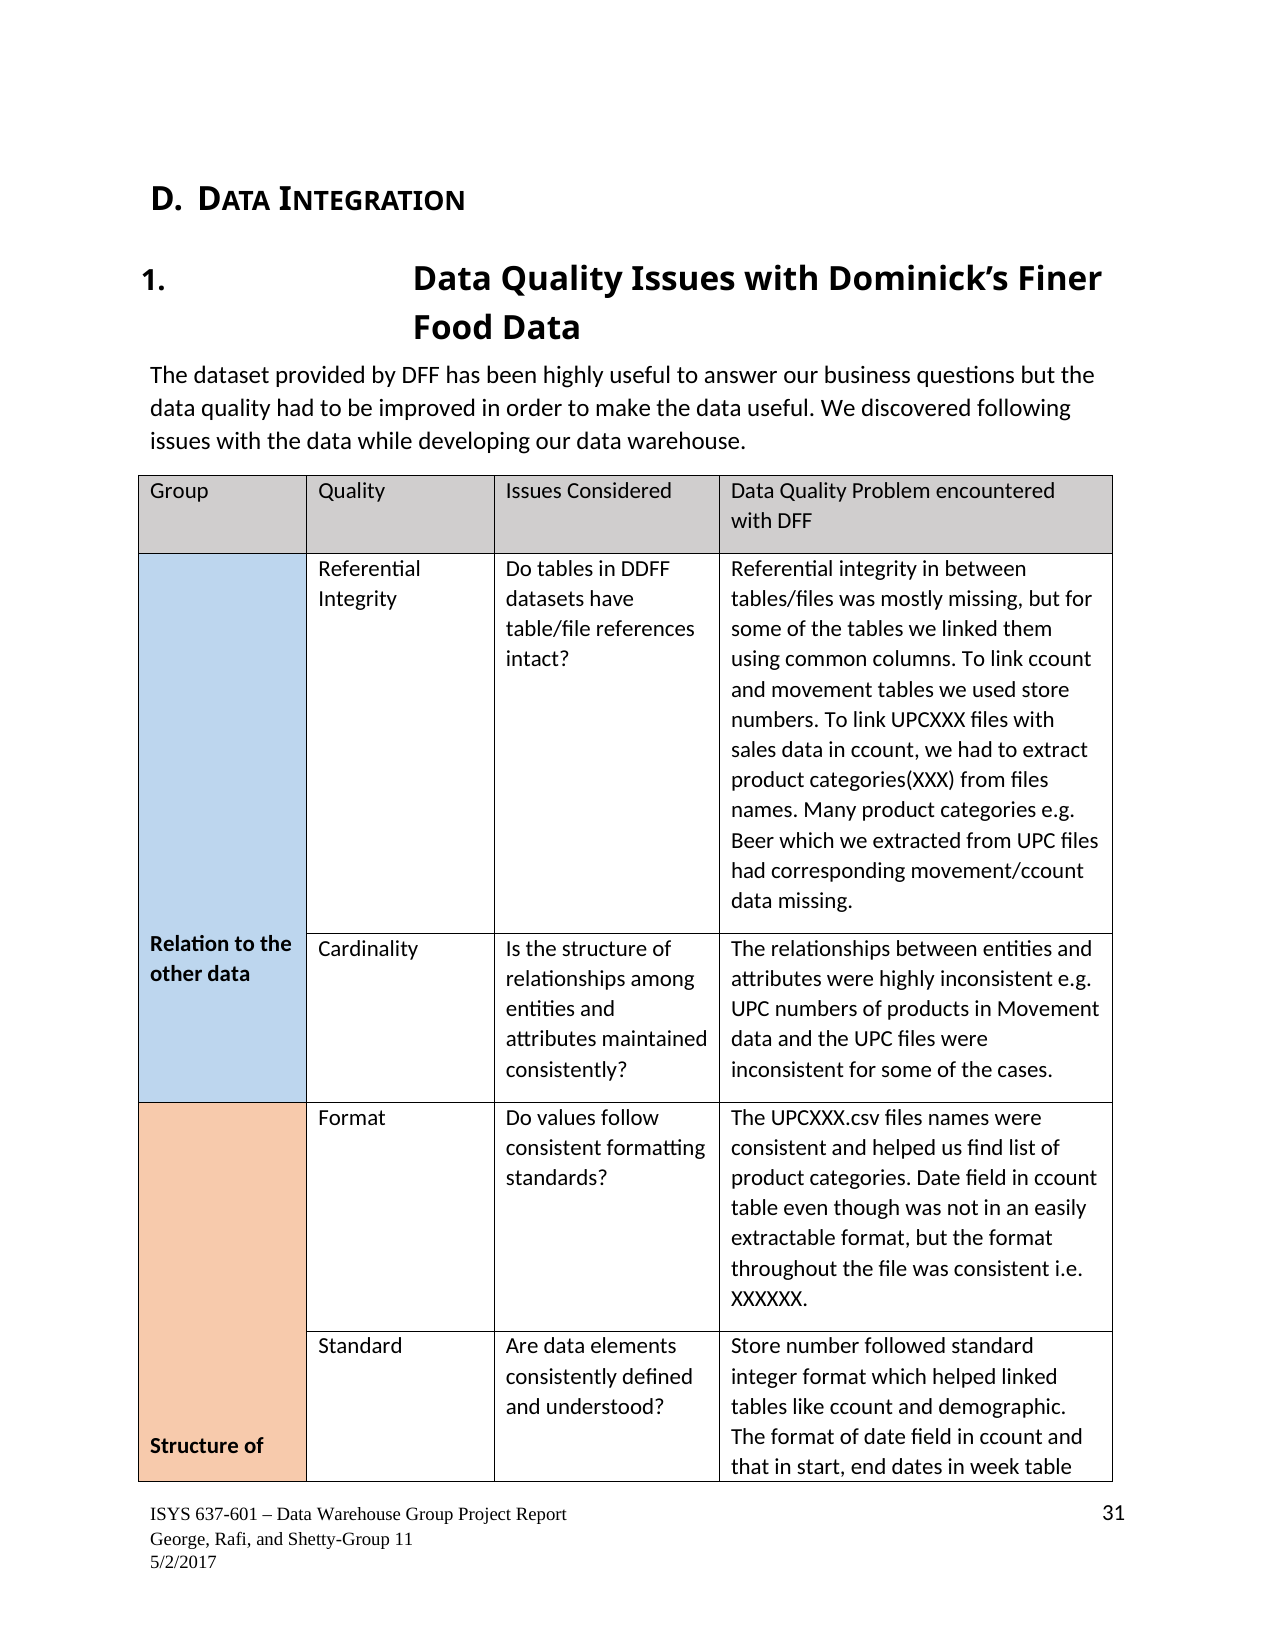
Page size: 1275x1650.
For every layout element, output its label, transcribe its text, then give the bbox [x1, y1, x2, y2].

table_header Group [139, 476, 306, 553]
table_cell The UPCXXX.csv files names were consistent and helped us find list of product categories. Date field in ccount table even though was not in an easily extractable format, but the format throughout the file was consistent i.e. XXXXXX. [720, 1103, 1112, 1331]
table_header Quality [307, 476, 494, 553]
table_cell Do tables in DDFF datasets have table/file references intact? [495, 554, 719, 933]
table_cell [720, 1332, 1112, 1481]
subtitle Data Quality Issues with Dominick’s Finer Food Data [141, 255, 1125, 349]
table_cell Is the structure of relationships among entities and attributes maintained consistently? [495, 934, 719, 1102]
table_cell Relation to the other data [139, 554, 306, 1102]
table_cell Referential integrity in between tables/files was mostly missing, but for some of the tables we linked them using common columns. To link ccount and movement tables we used store numbers. To link UPCXXX files with sales data in ccount, we had to extract product categories(XXX) from files names. Many product categories e.g. Beer which we extracted from UPC files had corresponding movement/ccount data missing. [720, 554, 1112, 933]
subtitle Data Integration [150, 175, 1125, 220]
table_header Issues Considered [495, 476, 719, 553]
table_cell Do values follow consistent formatting standards? [495, 1103, 719, 1331]
table_cell Referential Integrity [307, 554, 494, 933]
table_cell Structure of fields [139, 1103, 306, 1481]
table_cell Format [307, 1103, 494, 1331]
table_cell The relationships between entities and attributes were highly inconsistent e.g. UPC numbers of products in Movement data and the UPC files were inconsistent for some of the cases. [720, 934, 1112, 1102]
text The dataset provided by DFF has been highly useful to answer our business questions but the data quality had to be improved in order to make the data useful. We discovered following issues with the data while developing our data warehouse. [150, 359, 1125, 456]
table_cell Standard [307, 1332, 494, 1481]
table_cell Cardinality [307, 934, 494, 1102]
table_header Data Quality Problem encountered with DFF [720, 476, 1112, 553]
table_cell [495, 1332, 719, 1481]
